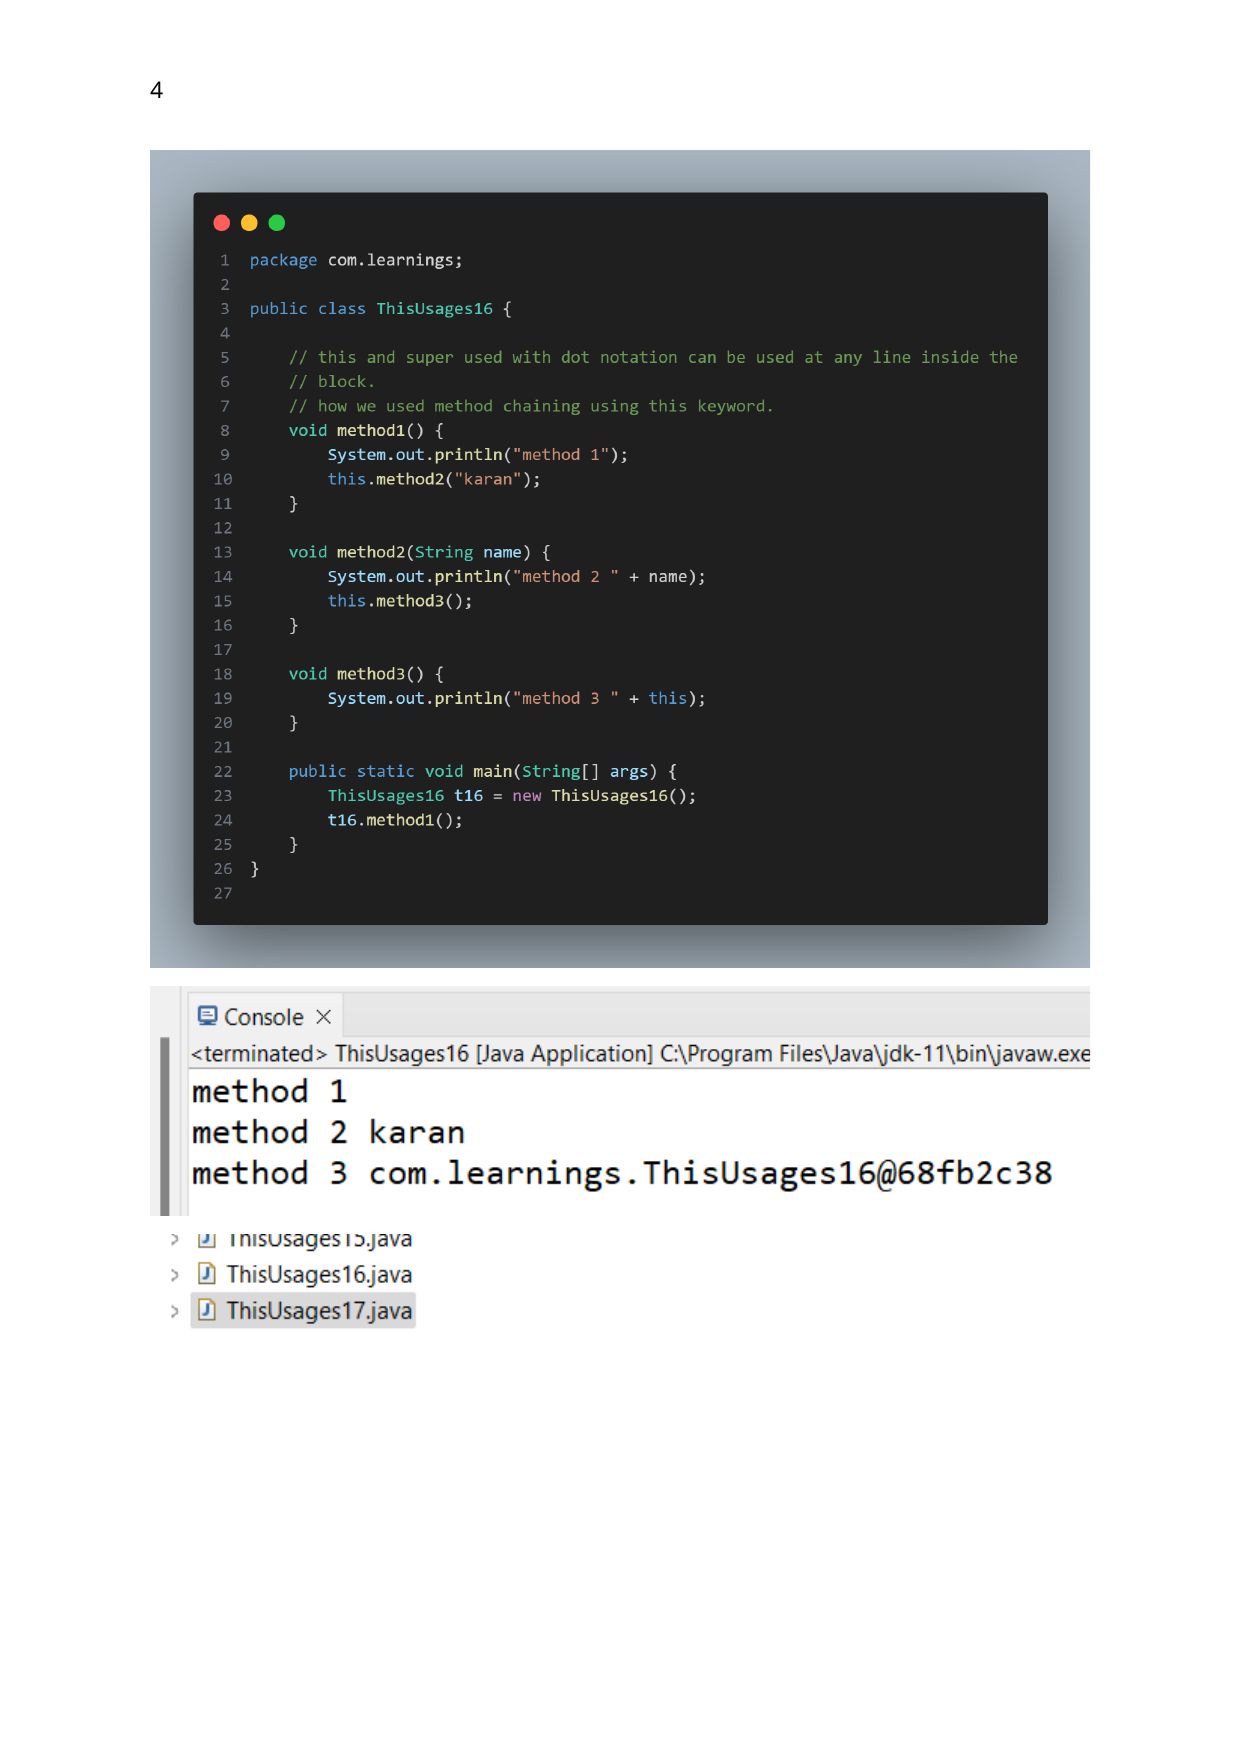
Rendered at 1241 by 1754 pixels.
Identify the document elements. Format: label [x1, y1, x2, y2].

picture [150, 986, 1091, 1216]
picture [150, 1234, 435, 1335]
picture [150, 150, 1091, 968]
